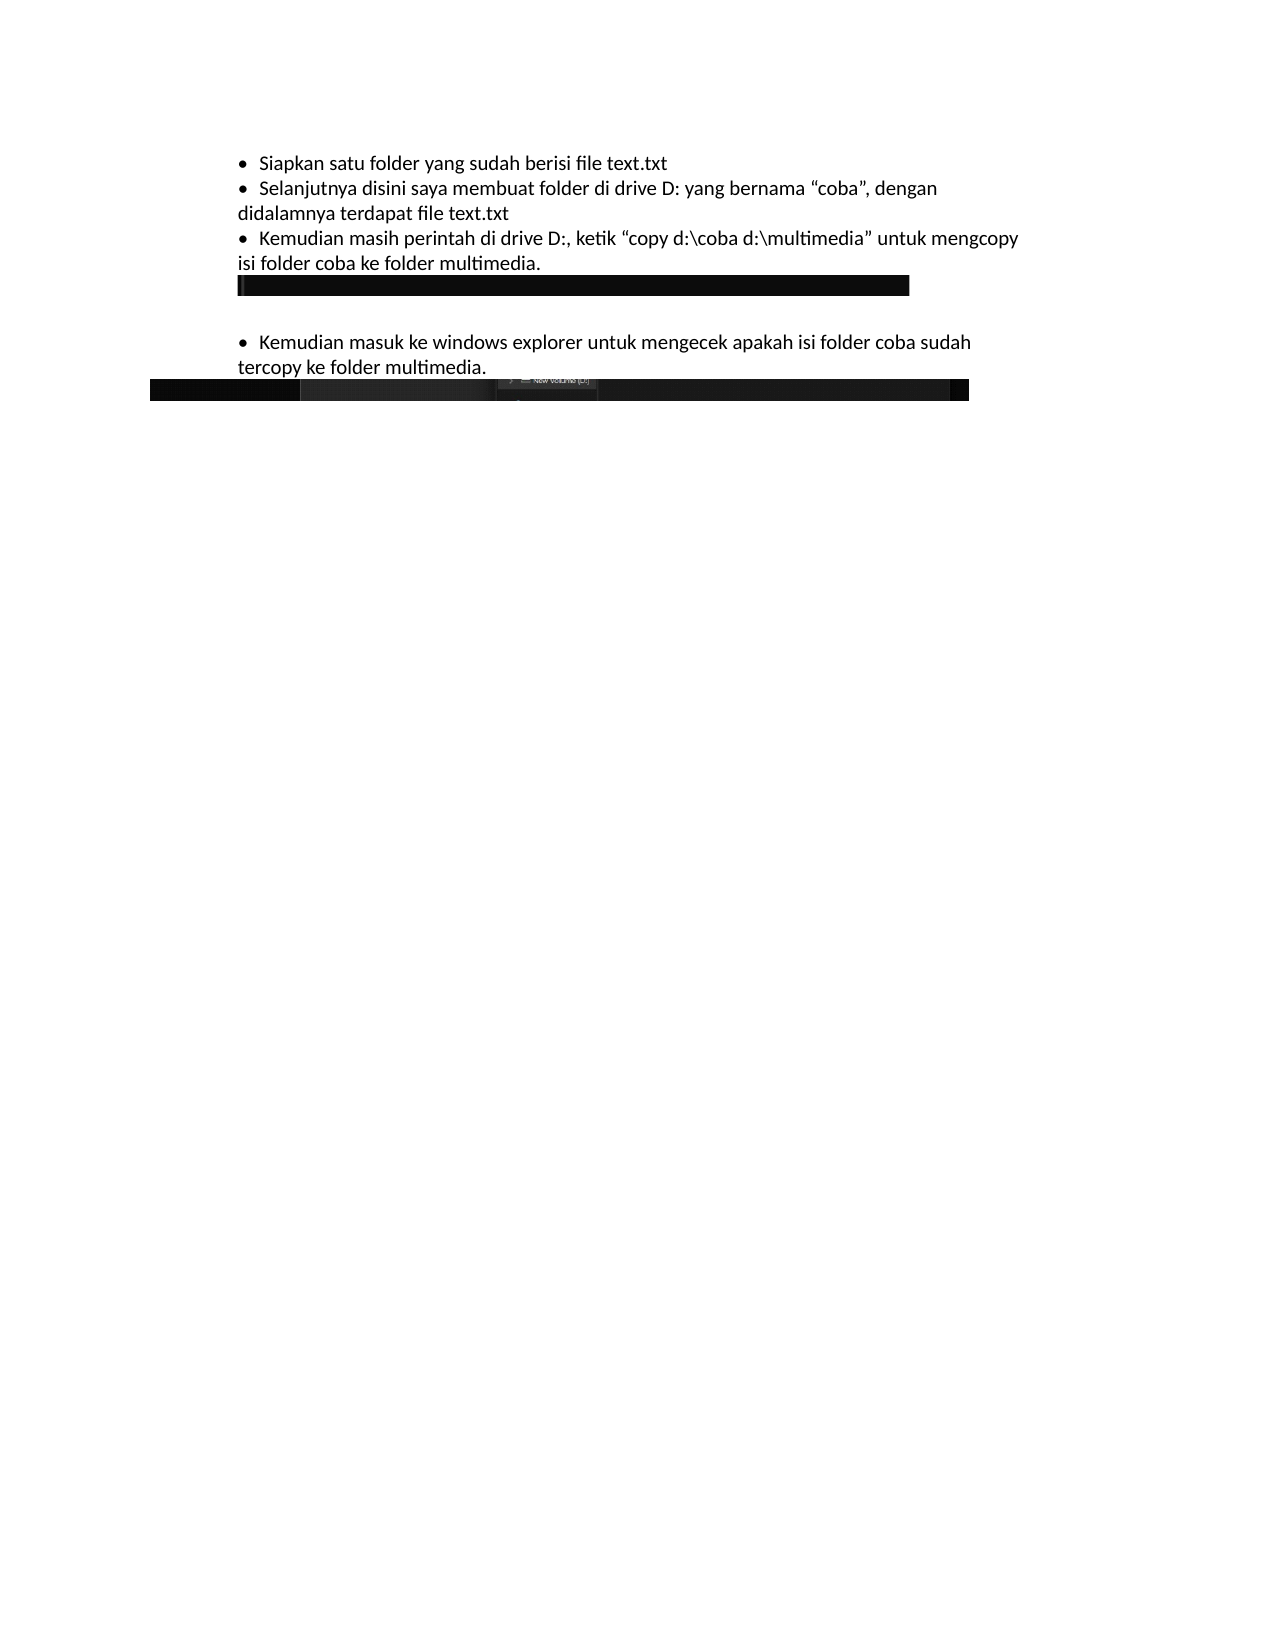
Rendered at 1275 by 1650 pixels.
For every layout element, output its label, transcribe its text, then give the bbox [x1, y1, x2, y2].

list Kemudian masih perintah di drive D:, ketik “copy d:\coba d:\multimedia” untuk mengcopy isi folder coba ke folder multimedia. [238, 225, 1034, 275]
list Siapkan satu folder yang sudah berisi file text.txt [237, 150, 1125, 175]
list Kemudian masuk ke windows explorer untuk mengecek apakah isi folder coba sudah tercopy ke folder multimedia. [238, 330, 987, 380]
list Selanjutnya disini saya membuat folder di drive D: yang bernama “coba”, dengan didalamnya terdapat file text.txt [238, 175, 955, 225]
